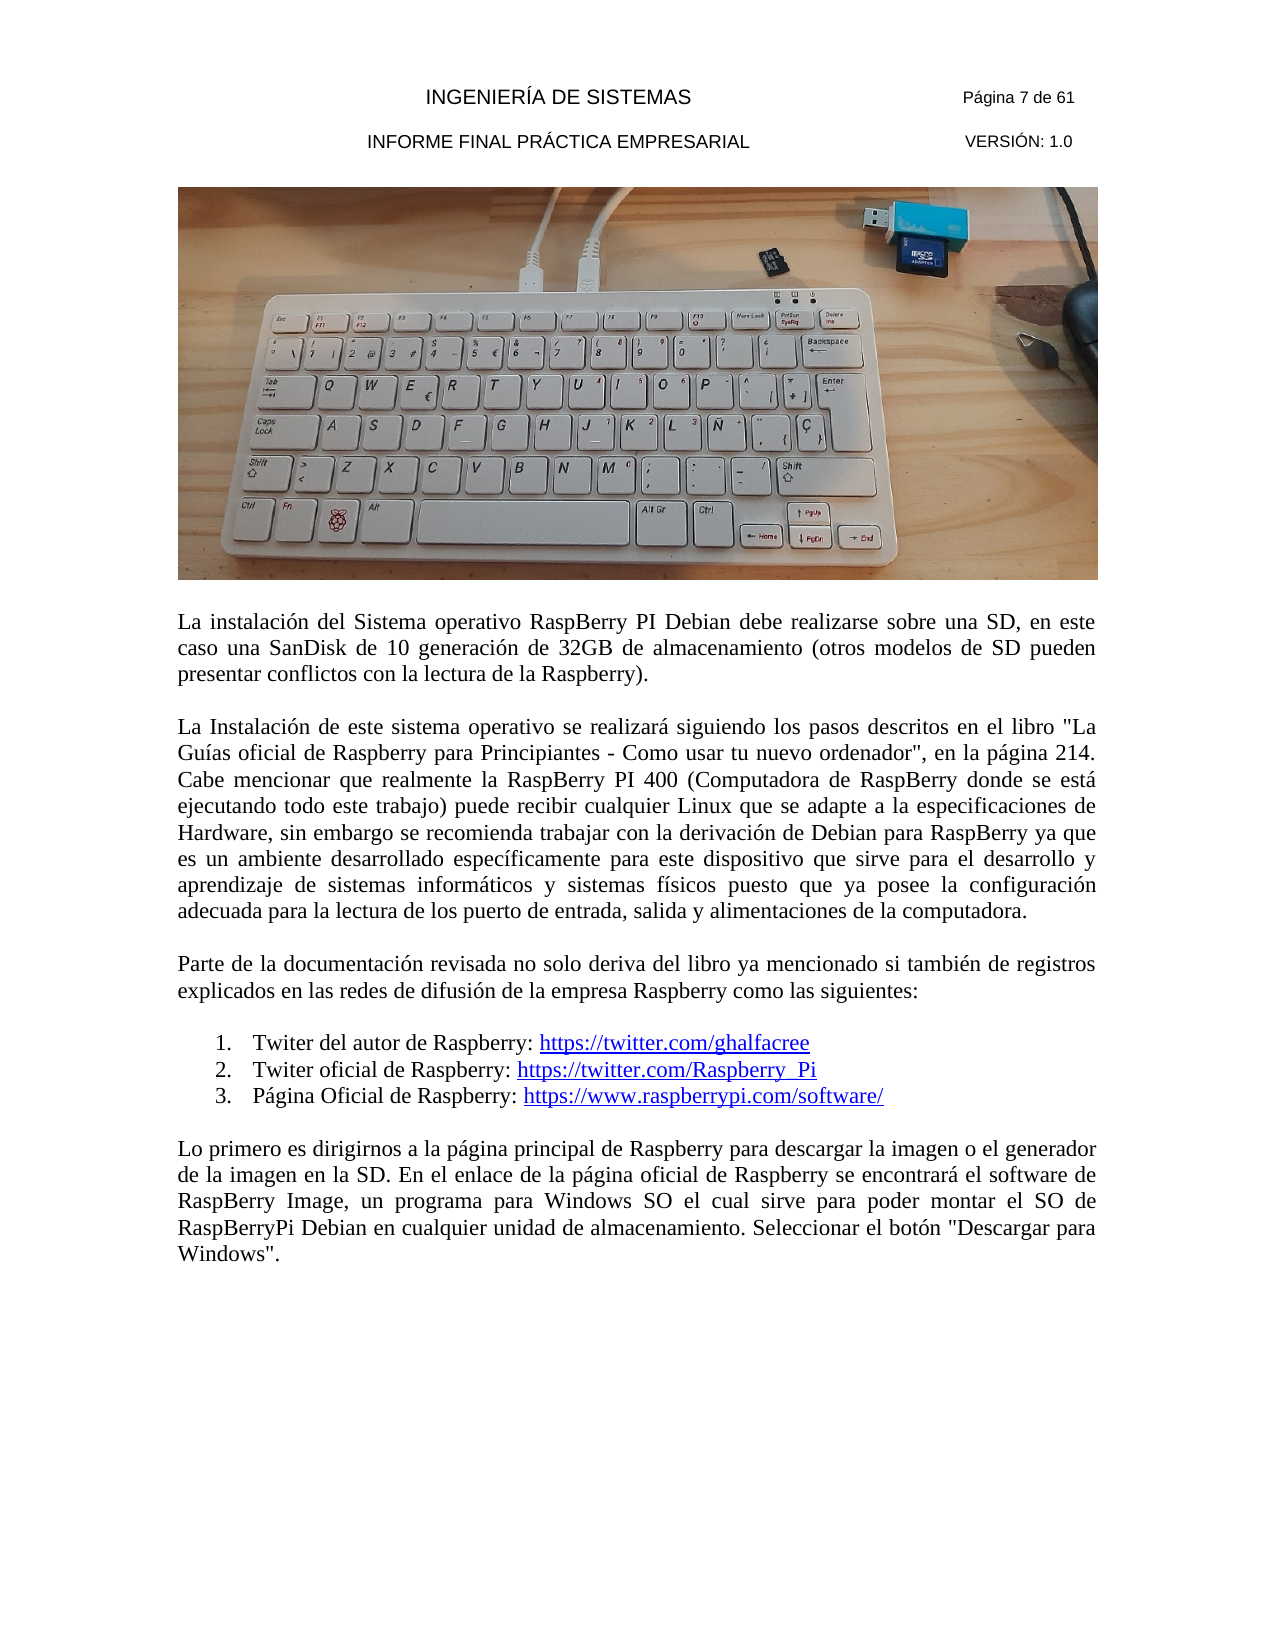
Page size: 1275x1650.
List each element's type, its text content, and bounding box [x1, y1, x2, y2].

list Página Oficial de Raspberry: https://www.raspberrypi.com/software/ [215, 1082, 1098, 1108]
text La Instalación de este sistema operativo se realizará siguiendo los pasos descritos en el libro "La Guías oficial de Raspberry para Principiantes - Como usar tu nuevo ordenador", en la página 214. Cabe mencionar que realmente la RaspBerry PI 400 (Computadora de RaspBerry donde se está ejecutando todo este trabajo) puede recibir cualquier Linux que se adapte a la especificaciones de Hardware, sin embargo se recomienda trabajar con la derivación de Debian para RaspBerry ya que es un ambiente desarrollado específicamente para este dispositivo que sirve para el desarrollo y aprendizaje de sistemas informáticos y sistemas físicos puesto que ya posee la configuración adecuada para la lectura de los puerto de entrada, salida y alimentaciones de la computadora. [177, 713, 1098, 924]
text Parte de la documentación revisada no solo deriva del libro ya mencionado si también de registros explicados en las redes de difusión de la empresa Raspberry como las siguientes: [177, 950, 1098, 1003]
text Lo primero es dirigirnos a la página principal de Raspberry para descargar la imagen o el generador de la imagen en la SD. En el enlace de la página oficial de Raspberry se encontrará el software de RaspBerry Image, un programa para Windows SO el cual sirve para poder montar el SO de RaspBerryPi Debian en cualquier unidad de almacenamiento. Seleccionar el botón "Descargar para Windows". [177, 1135, 1098, 1267]
list Twiter oficial de Raspberry: https://twitter.com/Raspberry_Pi [215, 1056, 1098, 1082]
picture [179, 187, 1097, 580]
text La instalación del Sistema operativo RaspBerry PI Debian debe realizarse sobre una SD, en este caso una SanDisk de 10 generación de 32GB de almacenamiento (otros modelos de SD pueden presentar conflictos con la lectura de la Raspberry). [177, 608, 1098, 687]
list Twiter del autor de Raspberry: https://twitter.com/ghalfacree [215, 1029, 1098, 1056]
